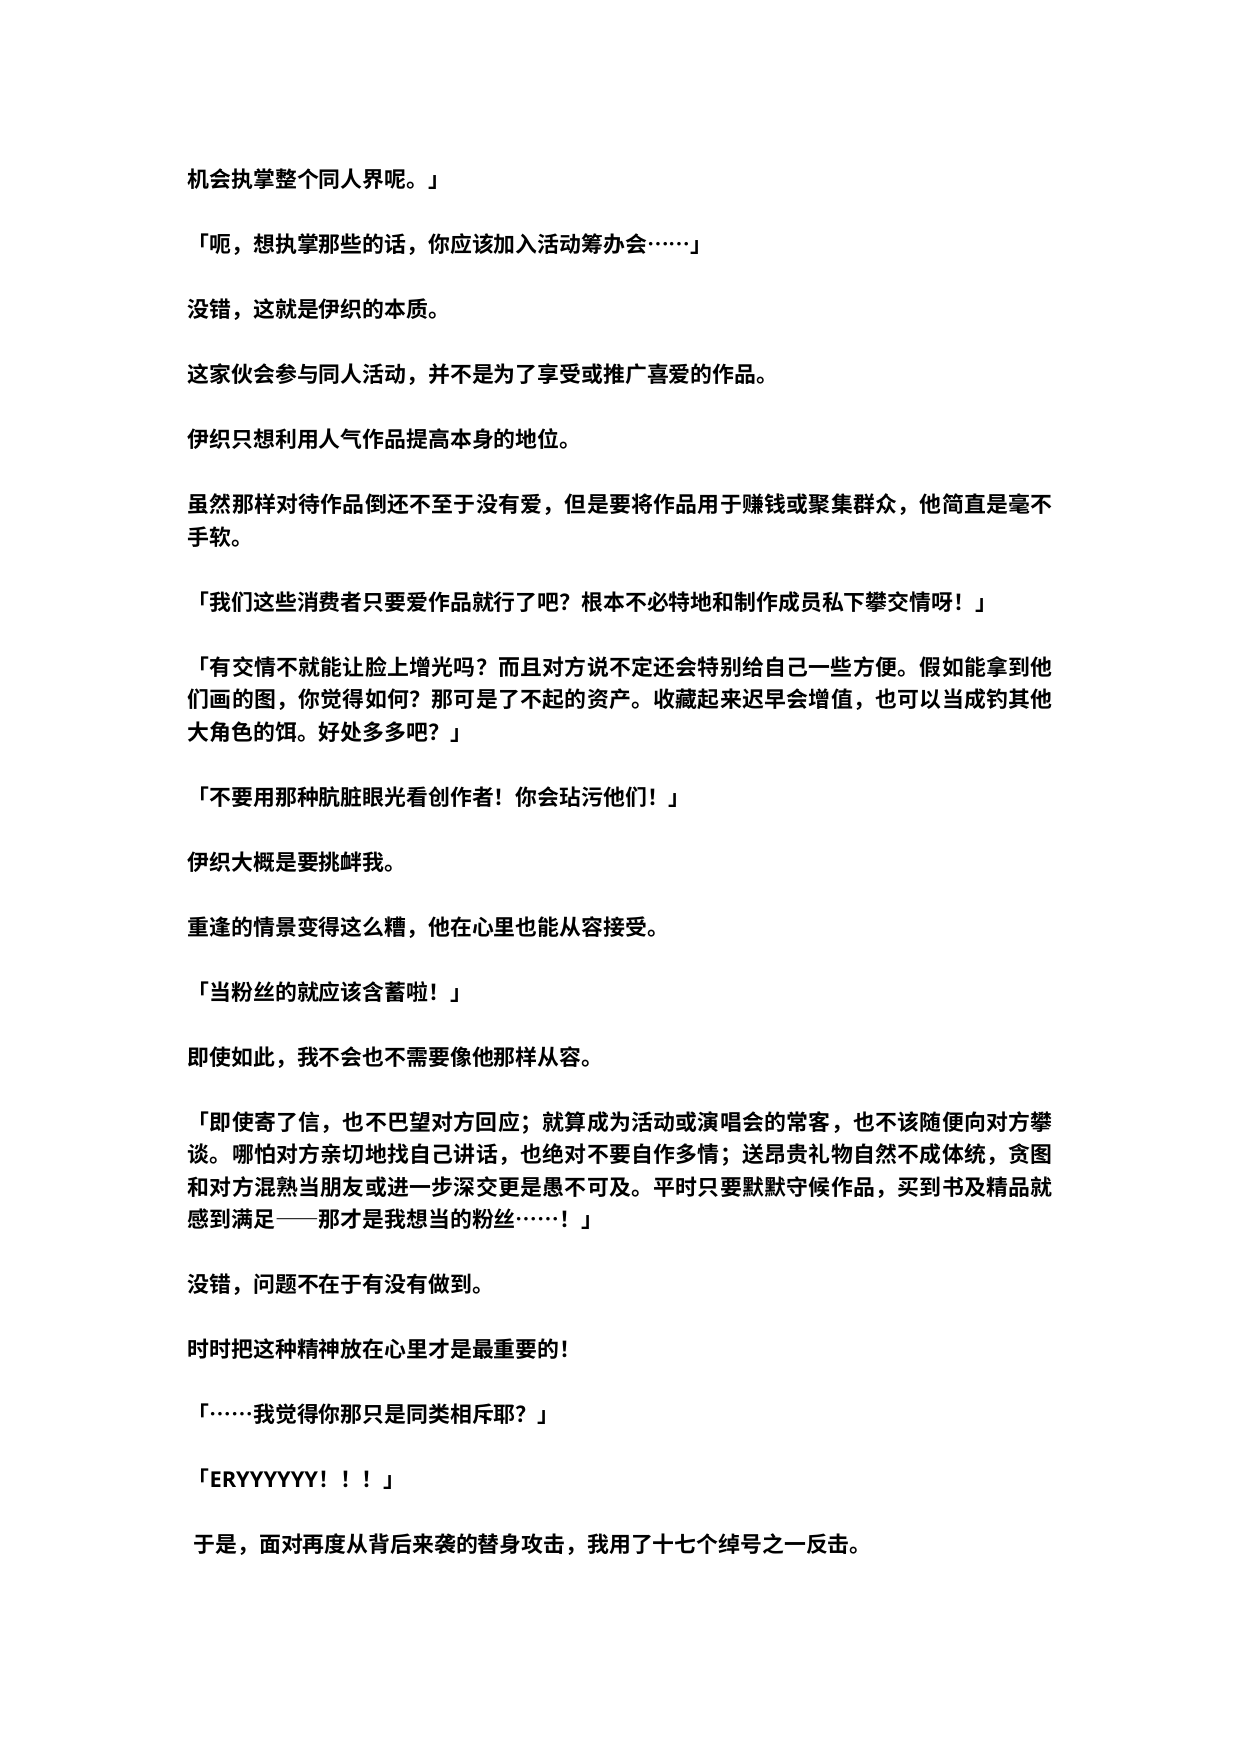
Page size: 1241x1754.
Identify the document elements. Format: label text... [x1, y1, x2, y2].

text 「有交情不就能让脸上增光吗？而且对方说不定还会特别给自己一些方便。假如能拿到他们画的图，你觉得如何？那可是了不起的资产。收藏起来迟早会增值，也可以当成钓其他大角色的饵。好处多多吧？」 [187, 649, 1053, 747]
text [187, 162, 1053, 617]
text 「不要用那种肮脏眼光看创作者！你会玷污他们！」 [187, 747, 1053, 812]
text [187, 844, 1053, 1559]
